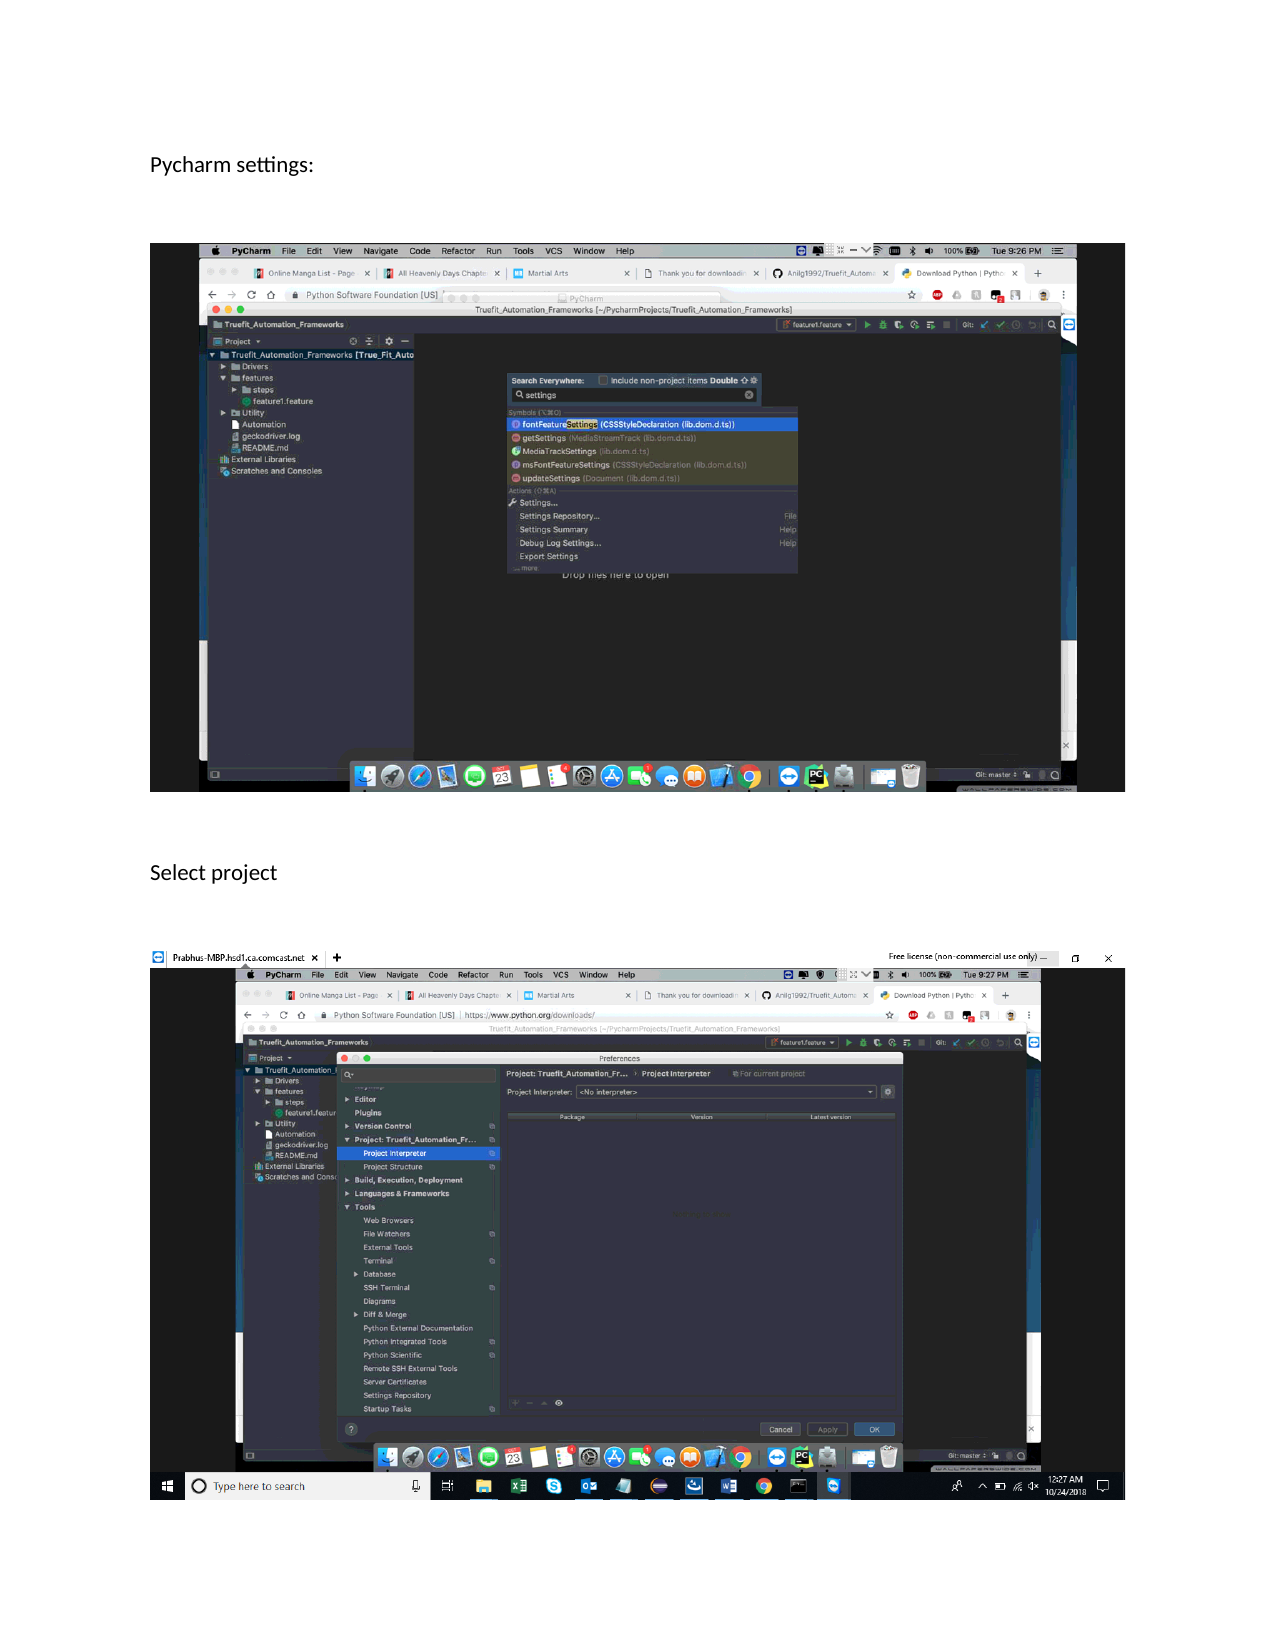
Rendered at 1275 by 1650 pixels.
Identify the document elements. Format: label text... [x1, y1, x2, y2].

text Select project [150, 858, 1125, 886]
picture [150, 243, 1125, 792]
picture [150, 951, 1125, 1500]
text Pycharm settings: [150, 150, 1125, 178]
